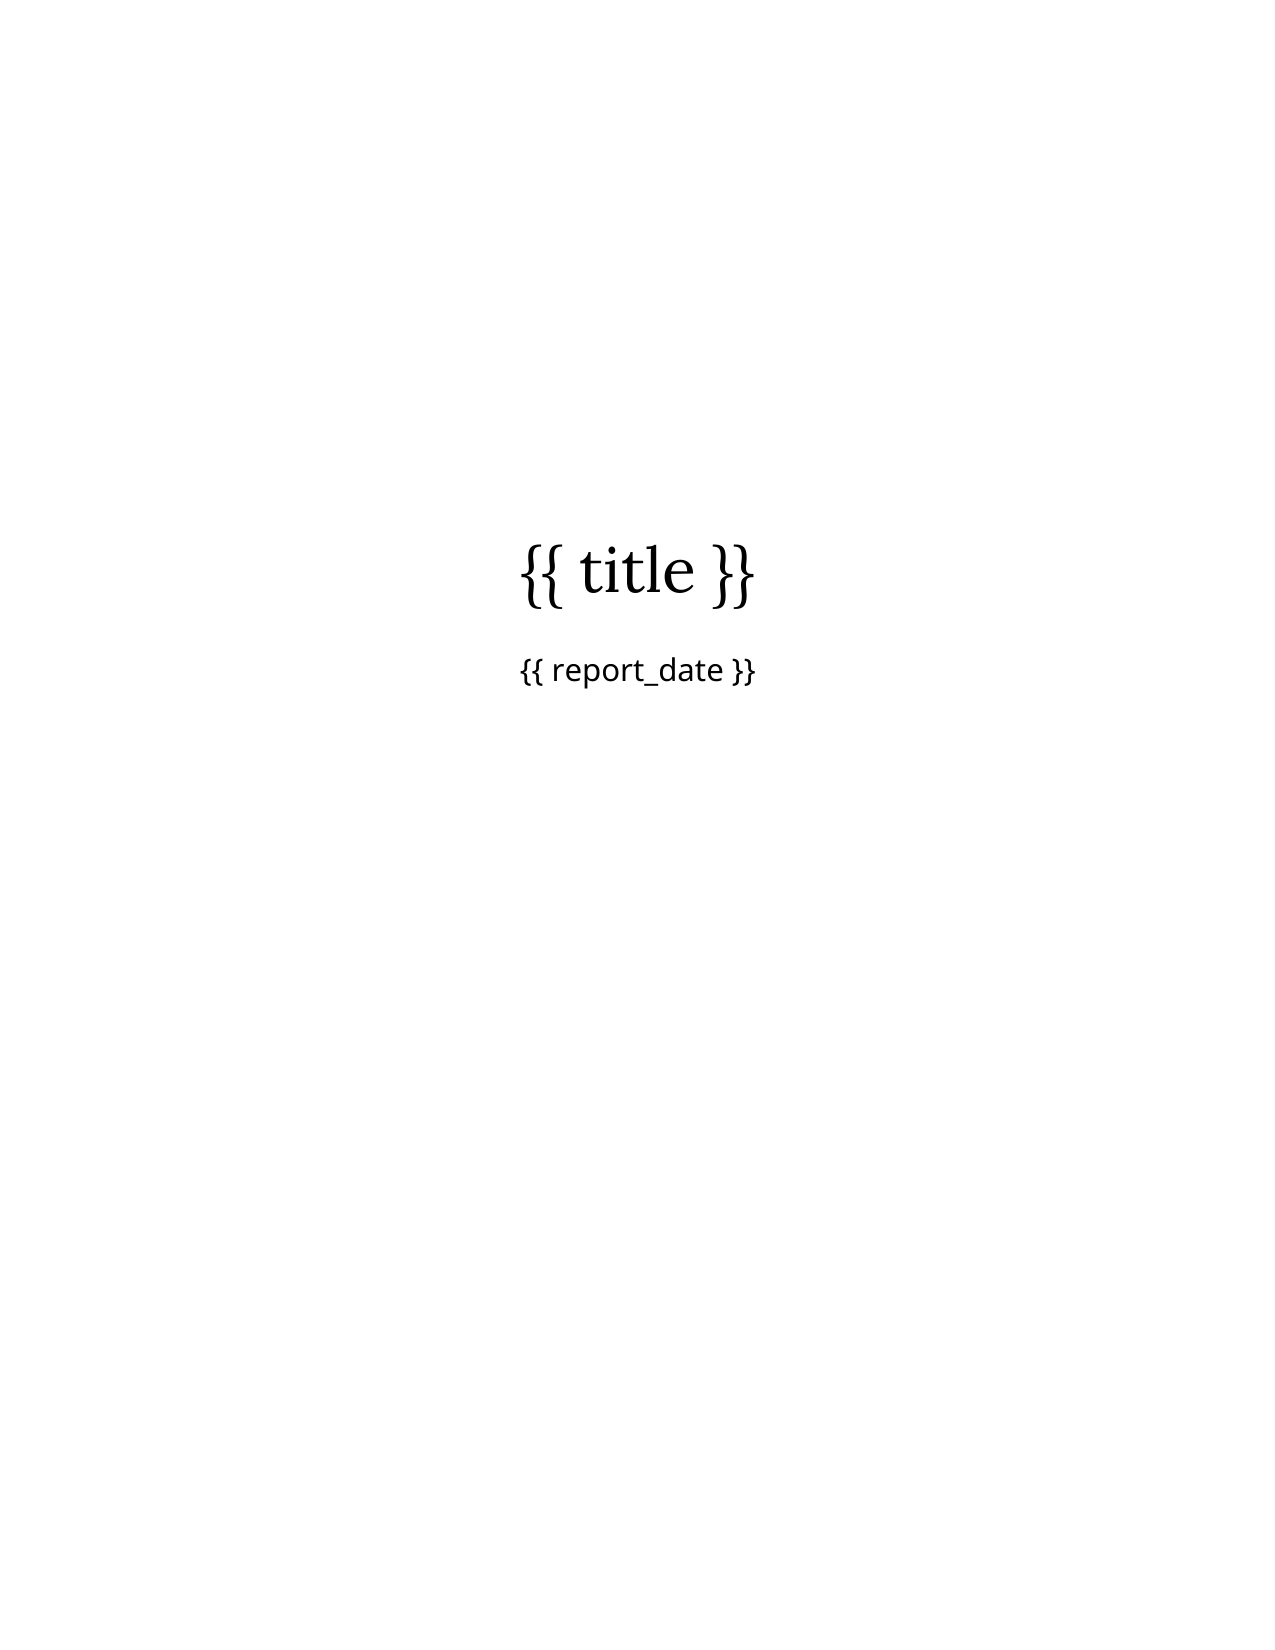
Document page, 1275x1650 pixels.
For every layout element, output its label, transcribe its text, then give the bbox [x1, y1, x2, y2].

title {{ title }} [187, 450, 1087, 610]
subtitle {{ report_date }} [187, 647, 1087, 690]
